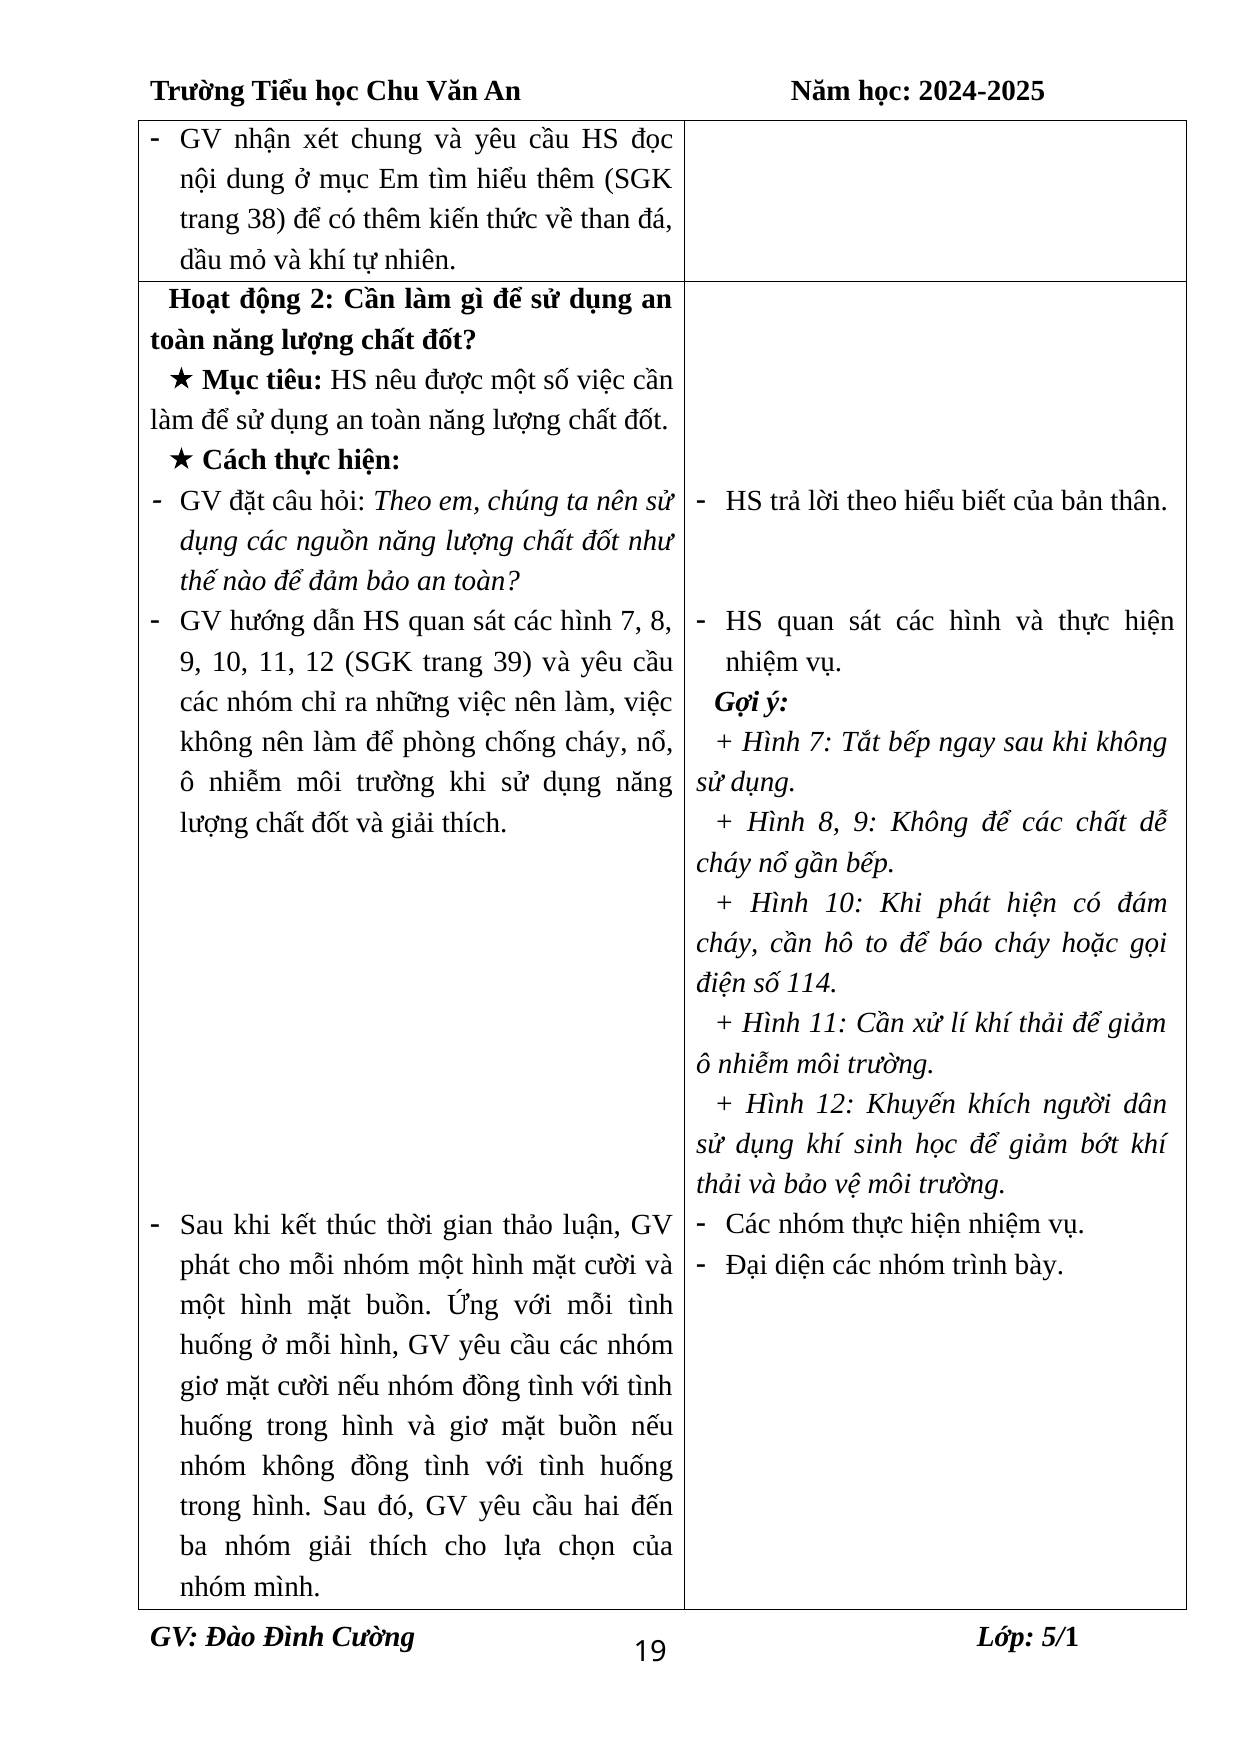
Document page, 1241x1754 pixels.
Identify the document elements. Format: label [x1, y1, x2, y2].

table_cell [685, 121, 1186, 281]
table_cell [139, 121, 684, 281]
table_cell [685, 282, 1186, 1609]
table_cell [139, 282, 684, 1609]
